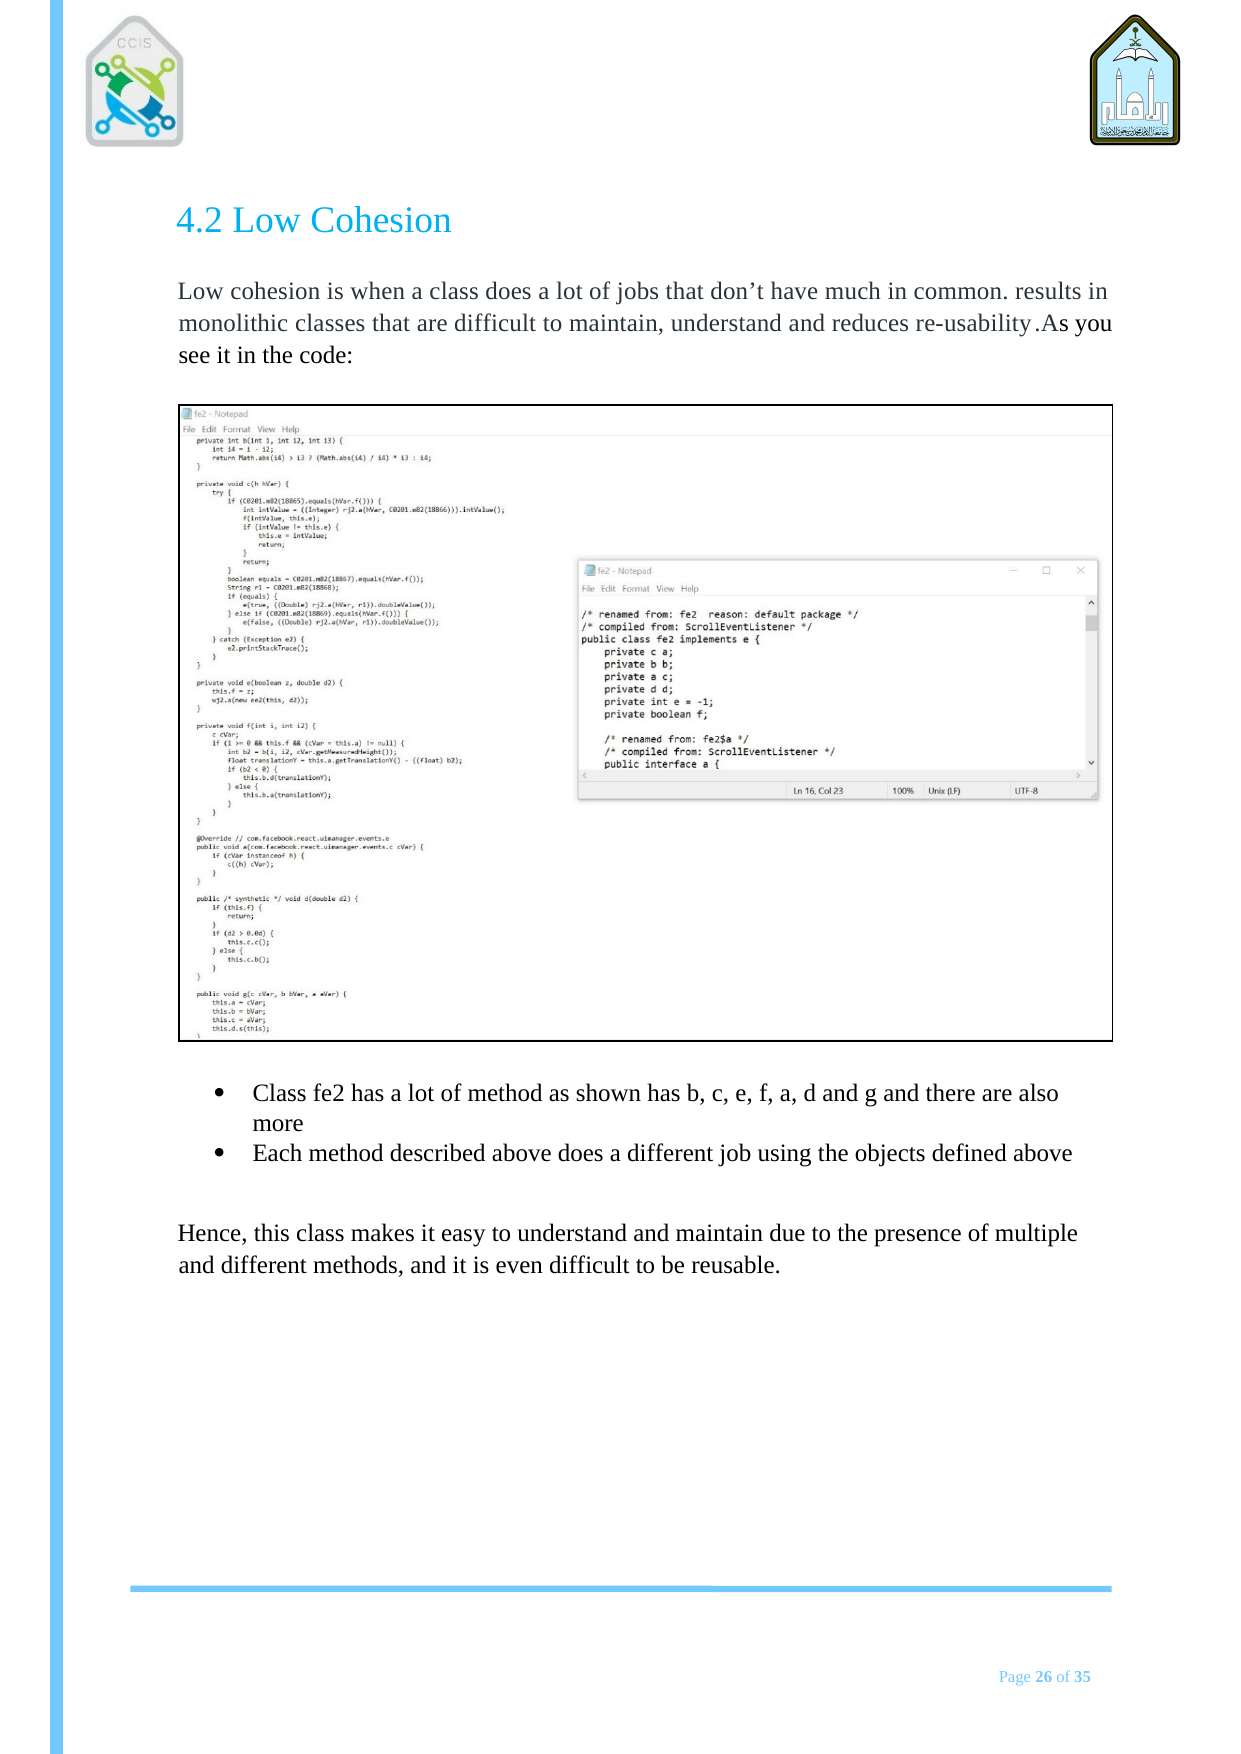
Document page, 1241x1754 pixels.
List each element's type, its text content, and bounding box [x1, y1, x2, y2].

picture [180, 406, 1112, 1040]
list Each method described above does a different job using the objects defined above [215, 1138, 1112, 1167]
text Low cohesion is when a class does a lot of jobs that don’t have much in common. results in monolithic classes that are difficult to maintain, understand and reduces re-usability.As you see it in the code: [177, 276, 1112, 368]
picture [1086, 11, 1184, 147]
picture [64, 10, 208, 151]
list Class fe2 has a lot of method as shown has b, c, e, f, a, d and g and there are also more [215, 1078, 1112, 1137]
text Hence, this class makes it easy to understand and maintain due to the presence of multiple and different methods, and it is even difficult to be reusable. [177, 1218, 1112, 1278]
subtitle 4.2 Low Cohesion [176, 197, 1112, 240]
